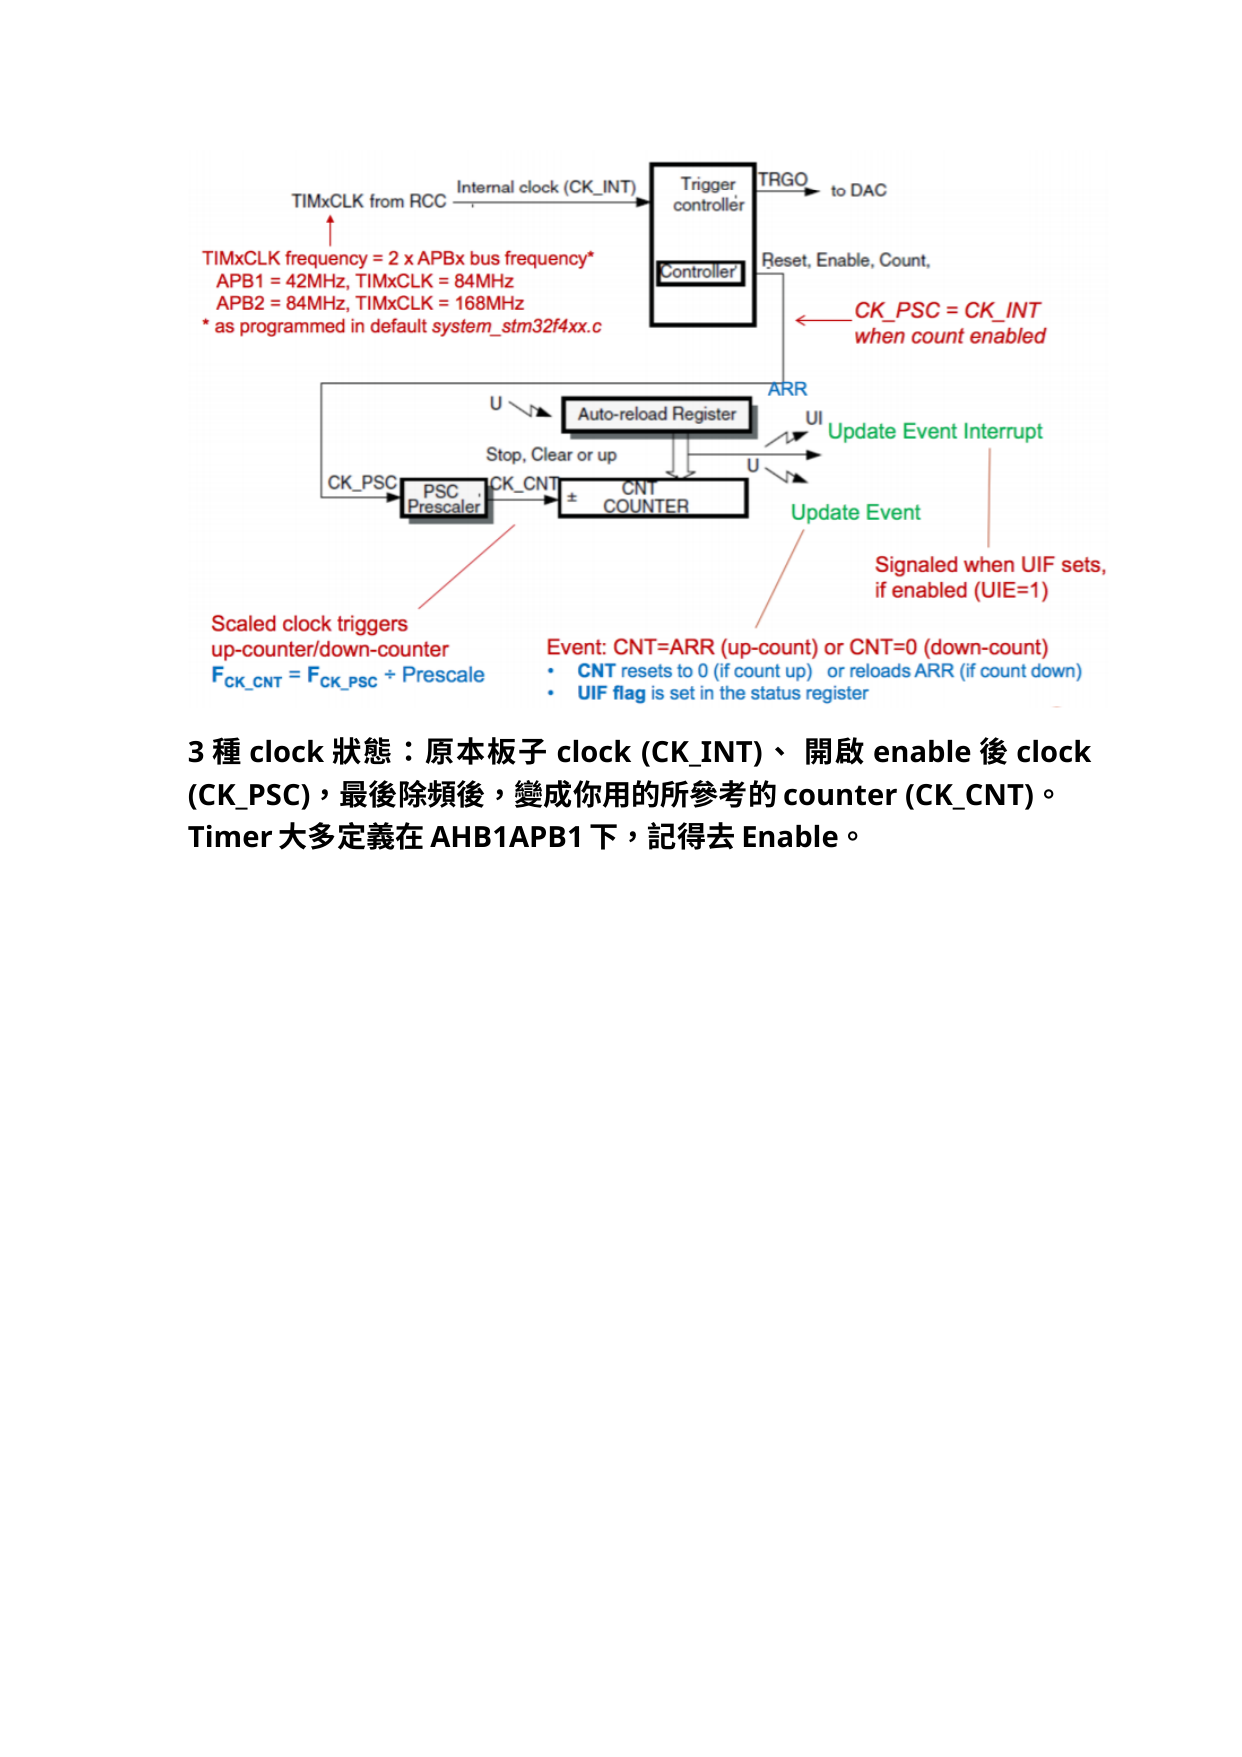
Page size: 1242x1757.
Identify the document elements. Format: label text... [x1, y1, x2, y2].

text Timer大多定義在AHB1APB1下，記得去Enable。 [188, 814, 1092, 856]
picture [187, 150, 1113, 729]
text 3種clock狀態：原本板子clock (CK_INT)、 開啟enable後clock (CK_PSC)，最後除頻後，變成你用的所參考的counter (CK_CNT)。 [188, 729, 1092, 814]
